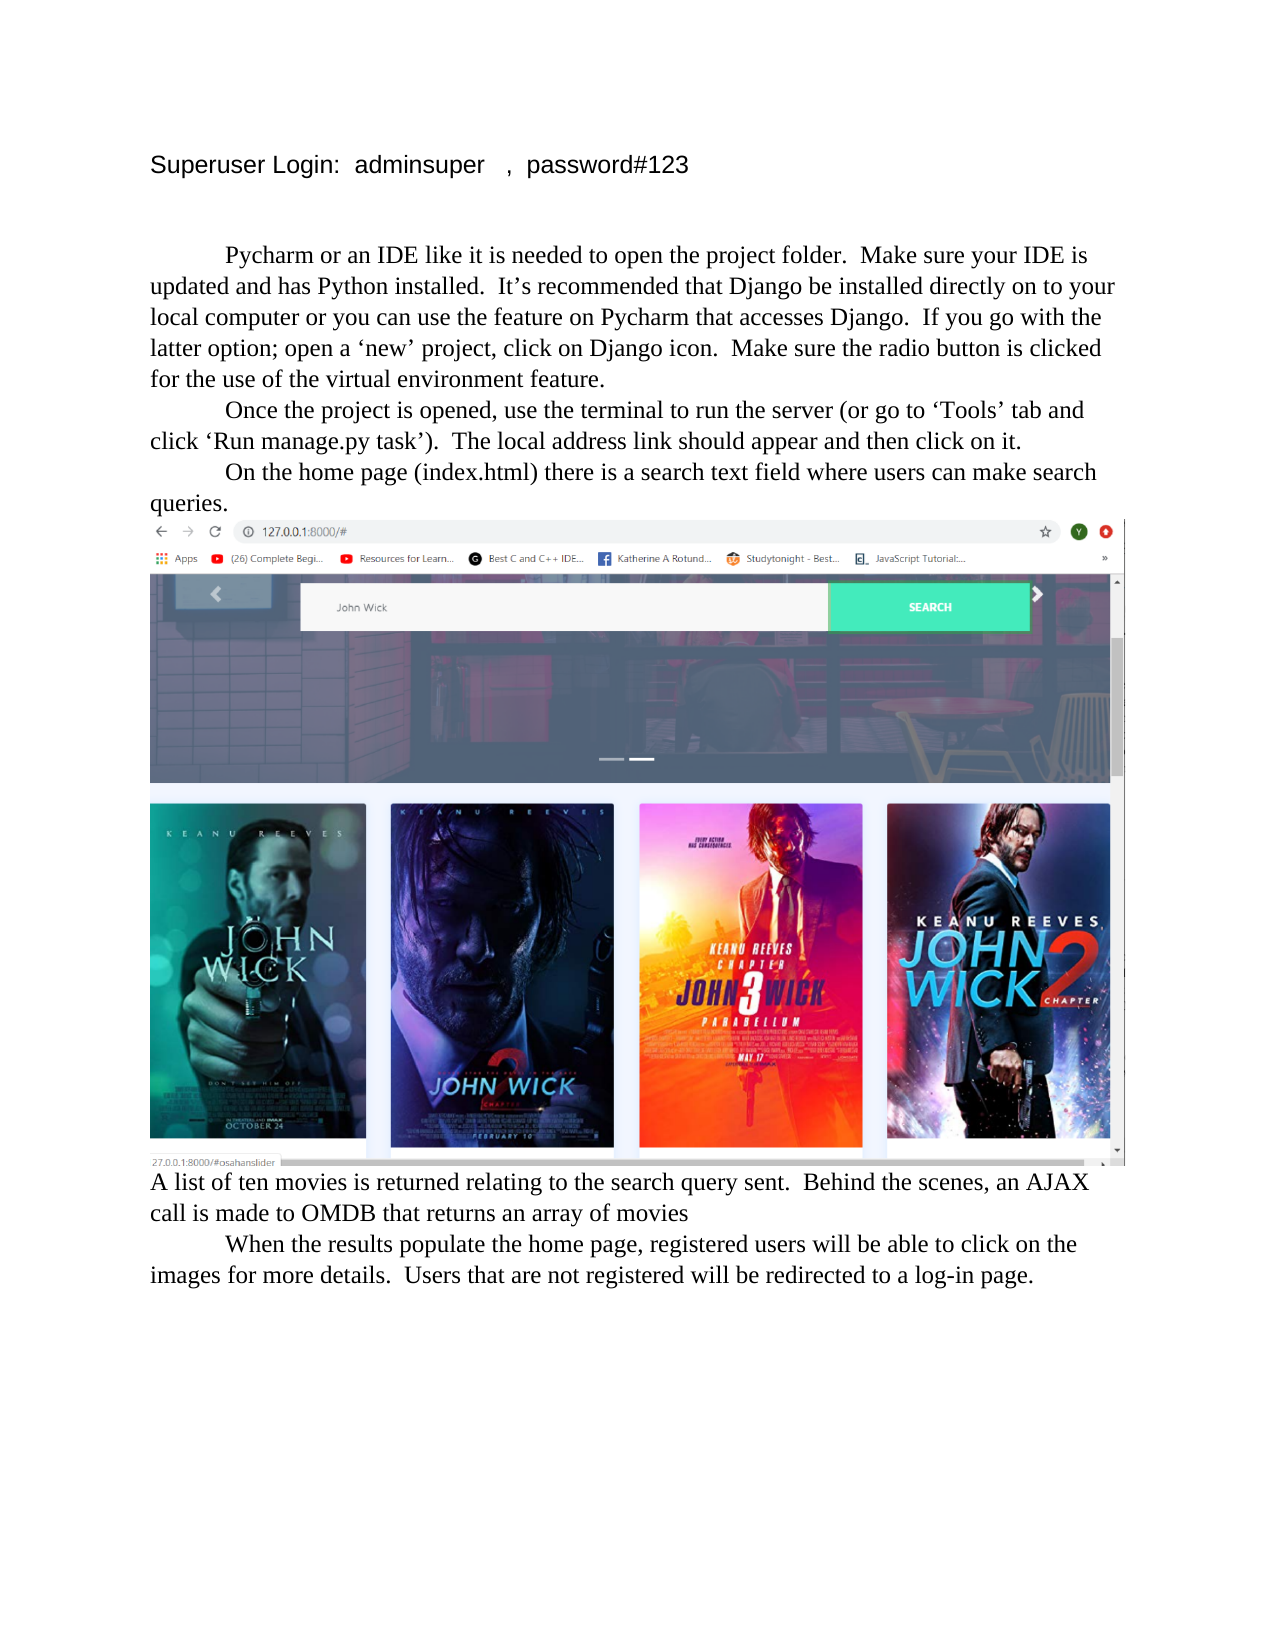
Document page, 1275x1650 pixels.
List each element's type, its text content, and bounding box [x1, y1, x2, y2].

picture [150, 519, 1125, 1166]
text On the home page (index.html) there is a search text field where users can make search queries. [150, 457, 1125, 517]
text Superuser Login: adminsuper , password#123 [150, 150, 1125, 179]
text Once the project is opened, use the terminal to run the server (or go to ‘Tools’ tab and click ‘Run manage.py task’). The local address link should appear and then click on it. [150, 395, 1125, 455]
text A list of ten movies is returned relating to the search query sent. Behind the scenes, an AJAX call is made to OMDB that returns an array of movies [150, 1167, 1125, 1227]
text When the results populate the home page, registered users will be able to click on the images for more details. Users that are not registered will be redirected to a log-in page. [150, 1229, 1125, 1289]
text Pycharm or an IDE like it is needed to open the project folder. Make sure your IDE is updated and has Python installed. It’s recommended that Django be installed directly on to your local computer or you can use the feature on Pycharm that accesses Django. If you go with the latter option; open a ‘new’ project, click on Django icon. Make sure the radio button is clicked for the use of the virtual environment feature. [150, 240, 1125, 393]
